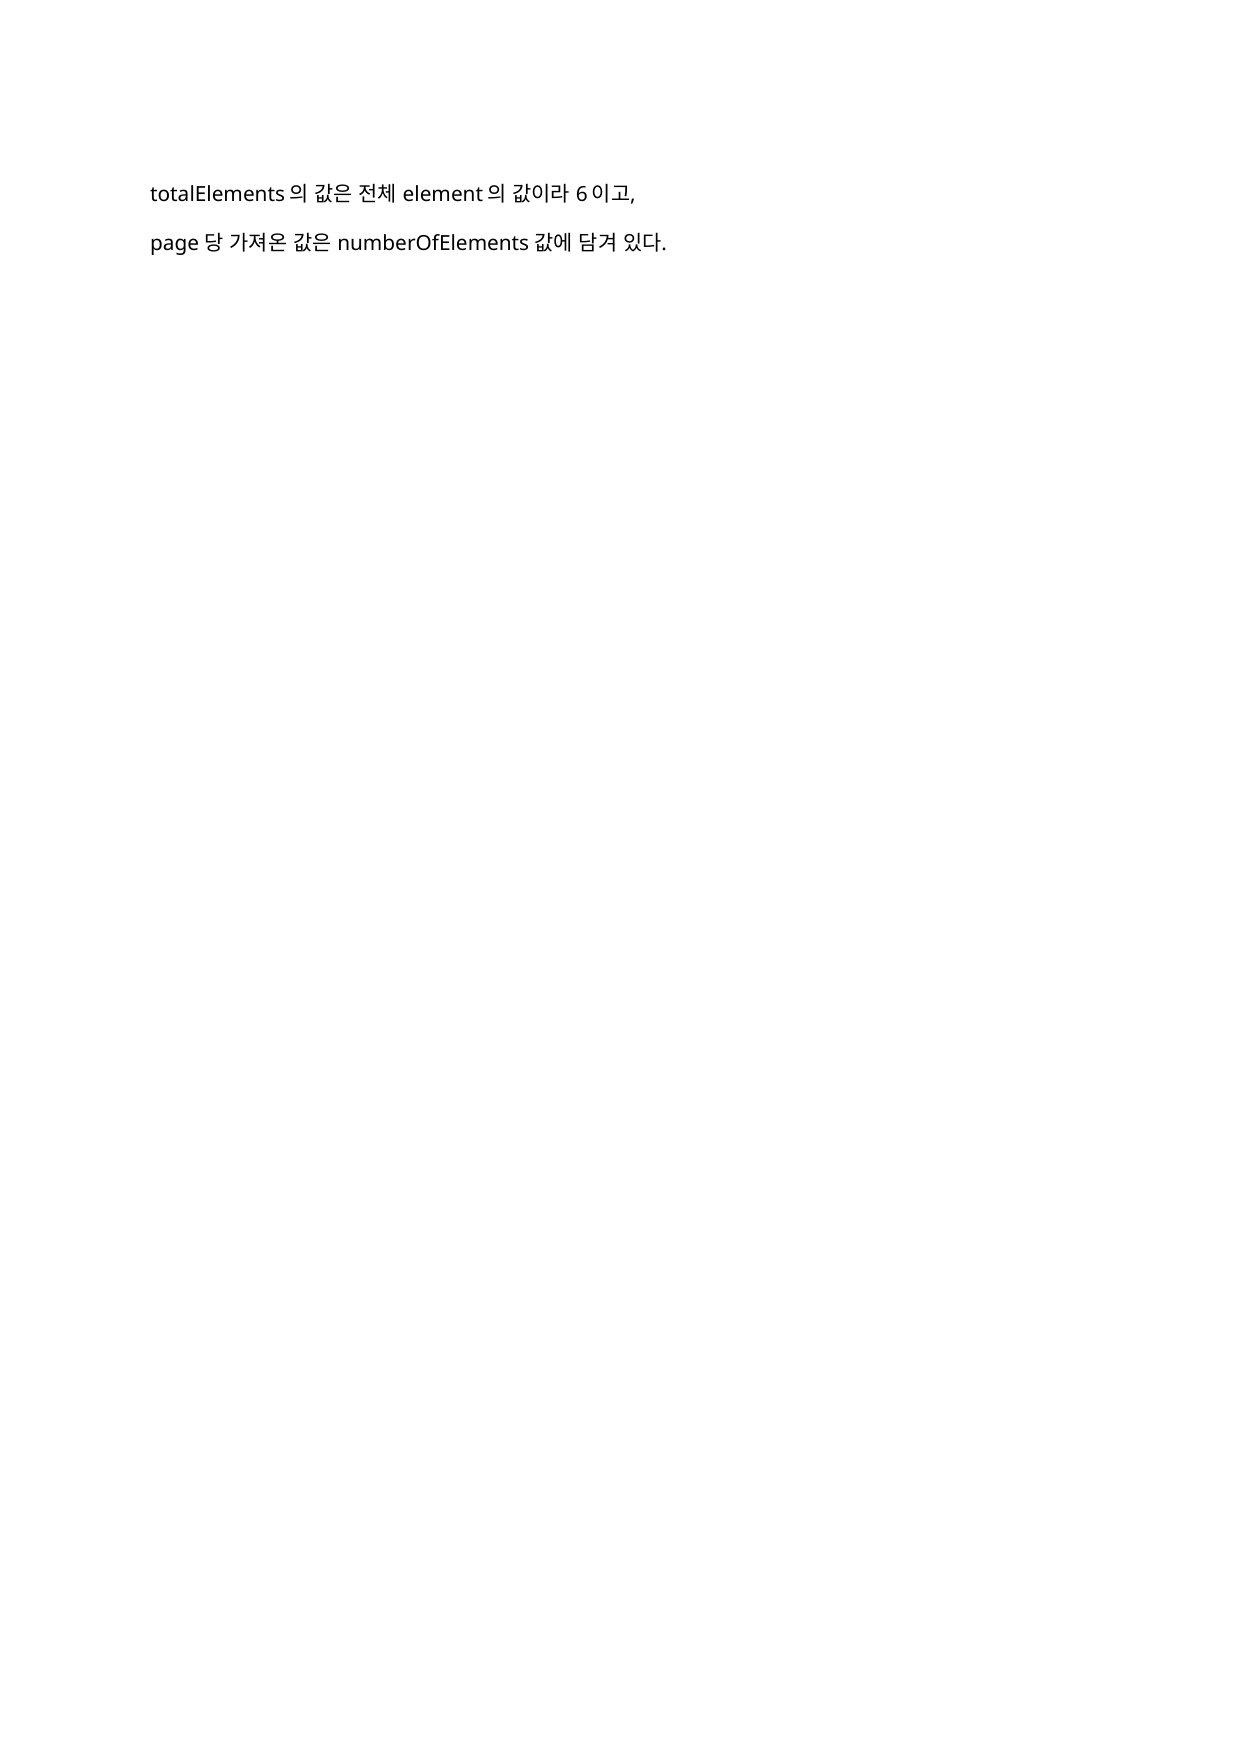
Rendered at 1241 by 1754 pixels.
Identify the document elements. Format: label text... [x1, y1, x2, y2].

text totalElements의 값은 전체 element의 값이라 6이고, [150, 177, 1090, 207]
text page 당 가져온 값은 numberOfElements 값에 담겨 있다. [150, 227, 1090, 257]
